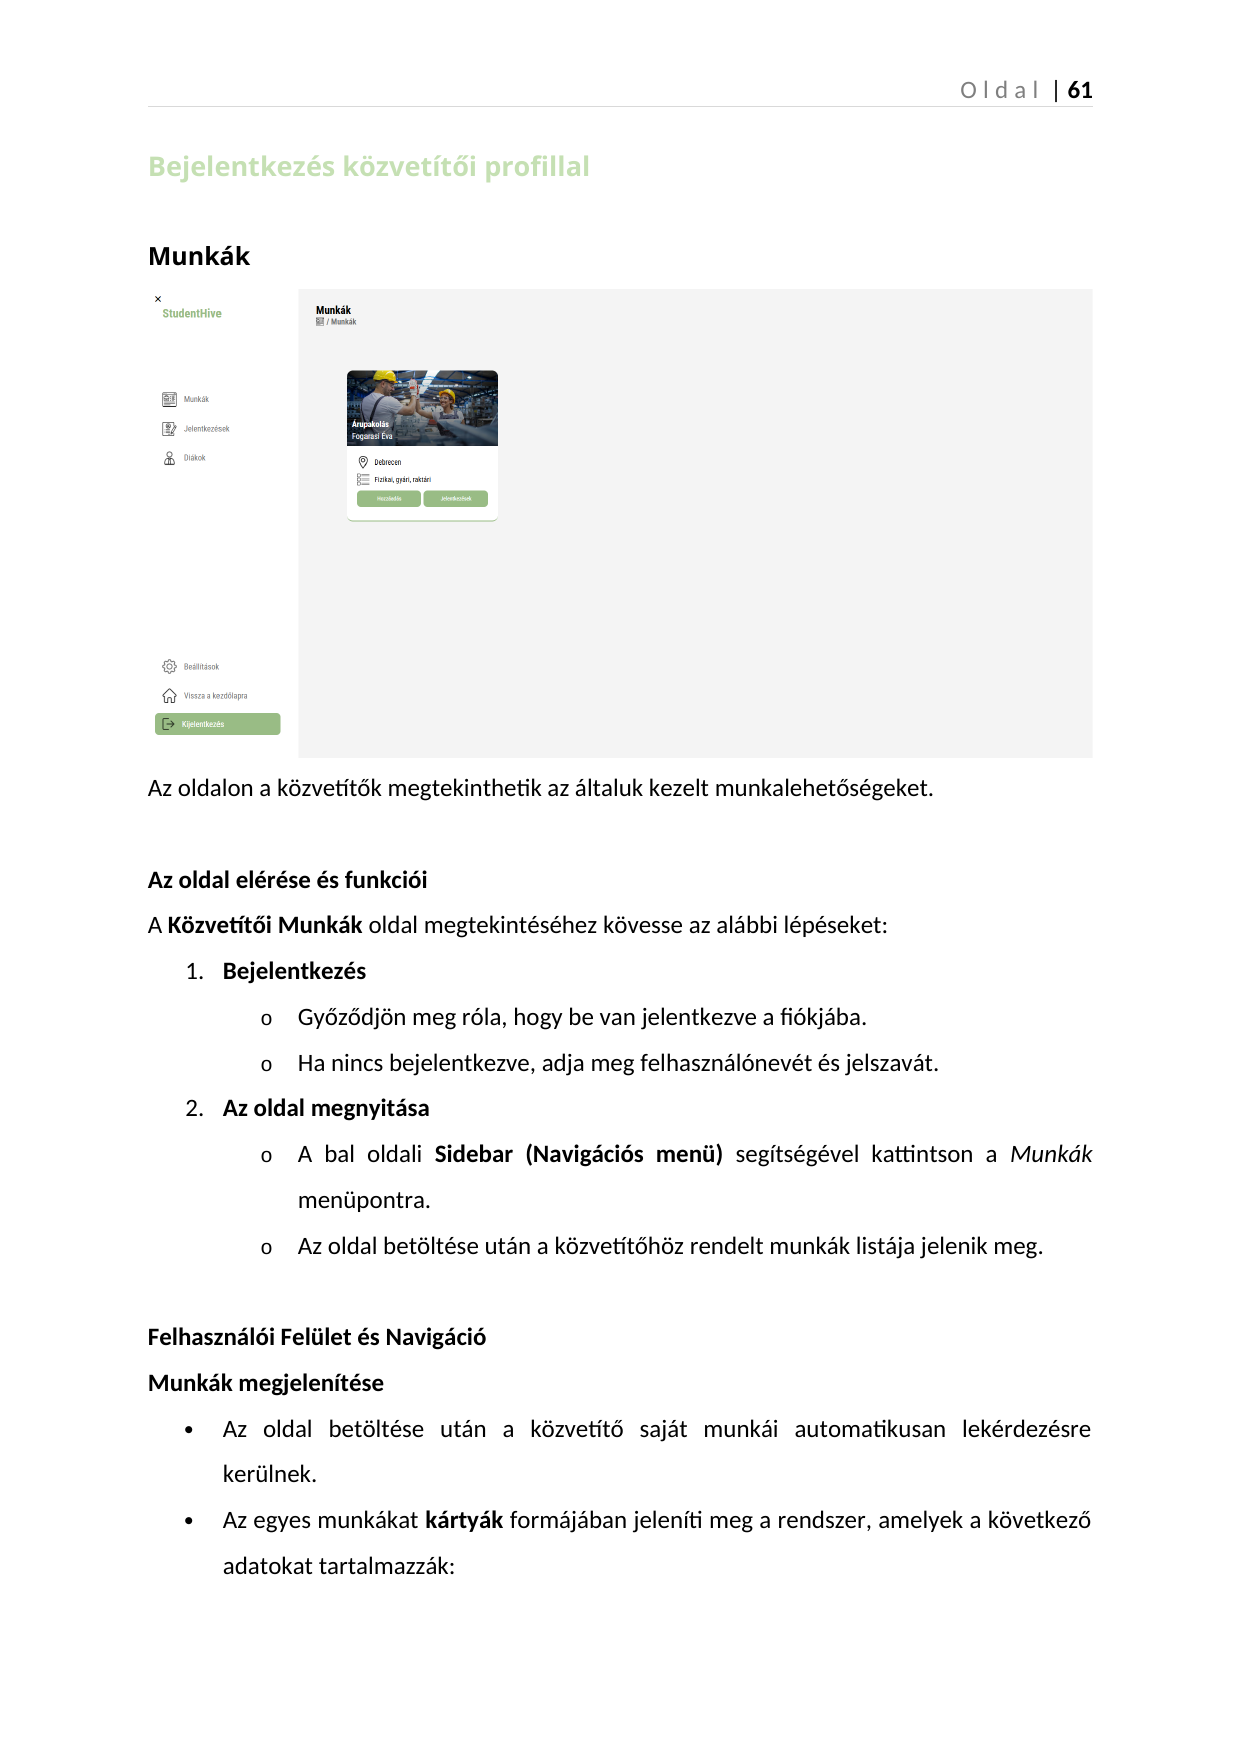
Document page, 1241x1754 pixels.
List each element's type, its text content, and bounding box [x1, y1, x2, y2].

text Munkák megjelenítése [148, 1367, 1093, 1397]
text A Közvetítői Munkák oldal megtekintéséhez kövesse az alábbi lépéseket: [148, 910, 1093, 940]
subtitle Bejelentkezés közvetítői profillal [148, 148, 1093, 184]
list Az oldal megnyitása [185, 1093, 1093, 1123]
list A bal oldali Sidebar (Navigációs menü) segítségével kattintson a Munkák menüpontra. [260, 1138, 1093, 1214]
text Az oldal elérése és funkciói [148, 864, 1093, 894]
subtitle Munkák [148, 238, 1093, 273]
text Az oldalon a közvetítők megtekinthetik az általuk kezelt munkalehetőségeket. [148, 772, 1093, 803]
text Felhasználói Felület és Navigáció [148, 1321, 1093, 1352]
list Az egyes munkákat kártyák formájában jeleníti meg a rendszer, amelyek a következő adatokat tartalmazzák: [185, 1504, 1093, 1580]
list Győződjön meg róla, hogy be van jelentkezve a fiókjába. [260, 1001, 1093, 1032]
list Bejelentkezés [185, 955, 1093, 986]
list Az oldal betöltése után a közvetítő saját munkái automatikusan lekérdezésre kerülnek. [185, 1413, 1093, 1489]
list Ha nincs bejelentkezve, adja meg felhasználónevét és jelszavát. [260, 1047, 1093, 1077]
list Az oldal betöltése után a közvetítőhöz rendelt munkák listája jelenik meg. [260, 1230, 1093, 1260]
picture [147, 289, 1093, 758]
